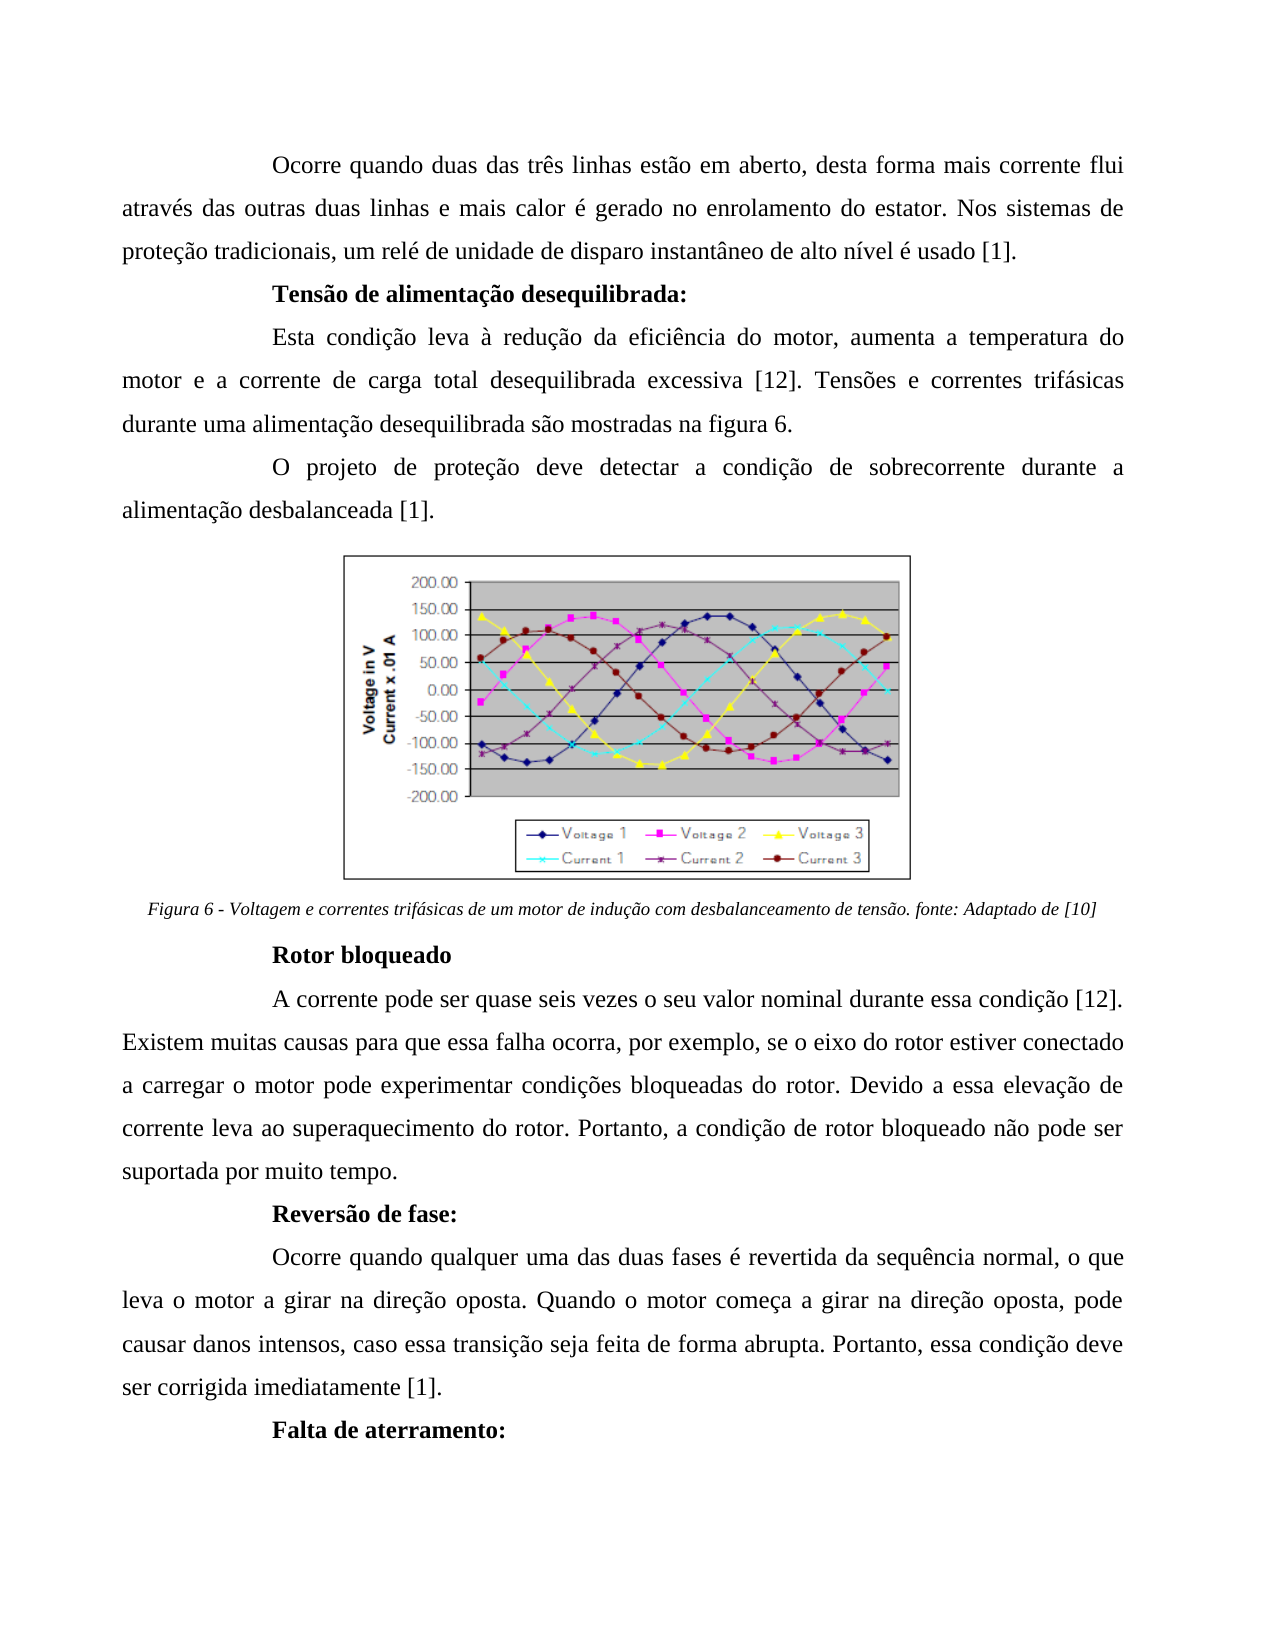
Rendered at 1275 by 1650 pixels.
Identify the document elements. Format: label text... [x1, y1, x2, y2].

text Tensão de alimentação desequilibrada: [122, 279, 1125, 308]
picture [316, 538, 930, 885]
text Ocorre quando qualquer uma das duas fases é revertida da sequência normal, o que leva o motor a girar na direção oposta. Quando o motor começa a girar na direção oposta, pode causar danos intensos, caso essa transição seja feita de forma abrupta. Portanto, essa condição deve ser corrigida imediatamente [1]. [122, 1242, 1125, 1401]
text O projeto de proteção deve detectar a condição de sobrecorrente durante a alimentação desbalanceada [1]. [122, 452, 1125, 524]
text Reversão de fase: [122, 1199, 1125, 1228]
text A corrente pode ser quase seis vezes o seu valor nominal durante essa condição [12]. Existem muitas causas para que essa falha ocorra, por exemplo, se o eixo do rotor estiver conectado a carregar o motor pode experimentar condições bloqueadas do rotor. Devido a essa elevação de corrente leva ao superaquecimento do rotor. Portanto, a condição de rotor bloqueado não pode ser suportada por muito tempo. [122, 984, 1125, 1185]
text Esta condição leva à redução da eficiência do motor, aumenta a temperatura do motor e a corrente de carga total desequilibrada excessiva [12]. Tensões e correntes trifásicas durante uma alimentação desequilibrada são mostradas na figura 6. [122, 322, 1125, 437]
text Ocorre quando duas das três linhas estão em aberto, desta forma mais corrente flui através das outras duas linhas e mais calor é gerado no enrolamento do estator. Nos sistemas de proteção tradicionais, um relé de unidade de disparo instantâneo de alto nível é usado [1]. [122, 150, 1125, 265]
text Figura 6 - Voltagem e correntes trifásicas de um motor de indução com desbalanceamento de tensão. fonte: Adaptado de [10] [122, 898, 1125, 920]
text Rotor bloqueado [122, 941, 1125, 969]
text Falta de aterramento: [122, 1415, 1125, 1444]
